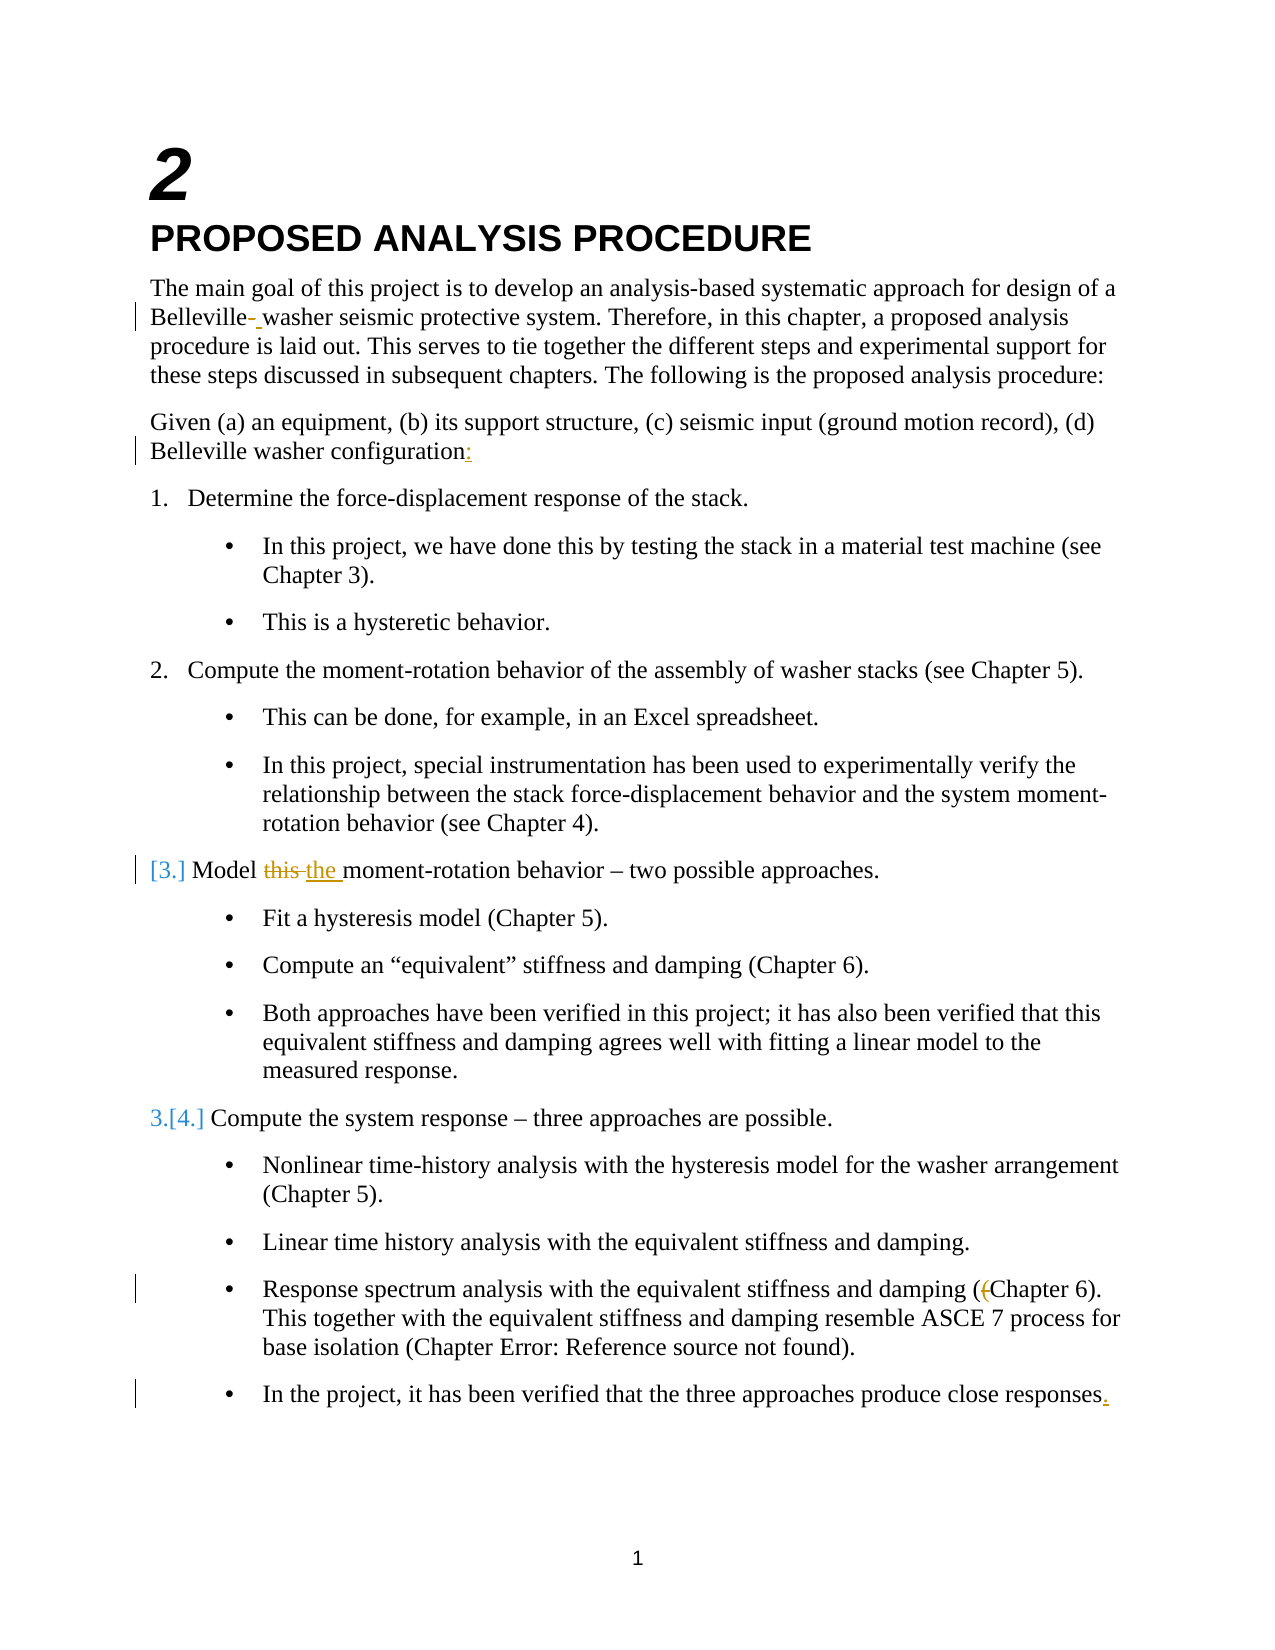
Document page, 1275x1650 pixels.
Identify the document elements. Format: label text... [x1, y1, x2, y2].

list Both approaches have been verified in this project; it has also been verified that this equivalent stiffness and damping agrees well with fitting a linear model to the measured response. [225, 998, 1125, 1084]
list Compute an “equivalent” stiffness and damping (Chapter 6). [225, 950, 1125, 979]
list In this project, special instrumentation has been used to experimentally verify the relationship between the stack force-displacement behavior and the system moment-rotation behavior (see Chapter 4). [225, 750, 1125, 836]
list This is a hysteretic behavior. [225, 607, 1125, 636]
list Fit a hysteresis model (Chapter 5). [225, 903, 1125, 931]
list In the project, it has been verified that the three approaches produce close responses [225, 1379, 1125, 1408]
list Compute the system response – three approaches are possible. [150, 1103, 1125, 1132]
list Determine the force-displacement response of the stack. [150, 483, 1125, 512]
subtitle Proposed analysis procedure [150, 129, 1125, 259]
list In this project, we have done this by testing the stack in a material test machine (see Chapter 3). [225, 531, 1125, 588]
list Linear time history analysis with the equivalent stiffness and damping. [225, 1227, 1125, 1256]
list This can be done, for example, in an Excel spreadsheet. [225, 702, 1125, 731]
list Compute the moment-rotation behavior of the assembly of washer stacks (see Chapter 5). [150, 655, 1125, 684]
text Given (a) an equipment, (b) its support structure, (c) seismic input (ground motion record), (d) Belleville washer configuration [150, 407, 1125, 465]
text The main goal of this project is to develop an analysis-based systematic approach for design of a Bellevillewasher seismic protective system. Therefore, in this chapter, a proposed analysis procedure is laid out. This serves to tie together the different steps and experimental support for these steps discussed in subsequent chapters. The following is the proposed analysis procedure: [150, 273, 1125, 388]
list Model moment-rotation behavior – two possible approaches. [150, 855, 1125, 884]
list Nonlinear time-history analysis with the hysteresis model for the washer arrangement (Chapter 5). [225, 1150, 1125, 1208]
